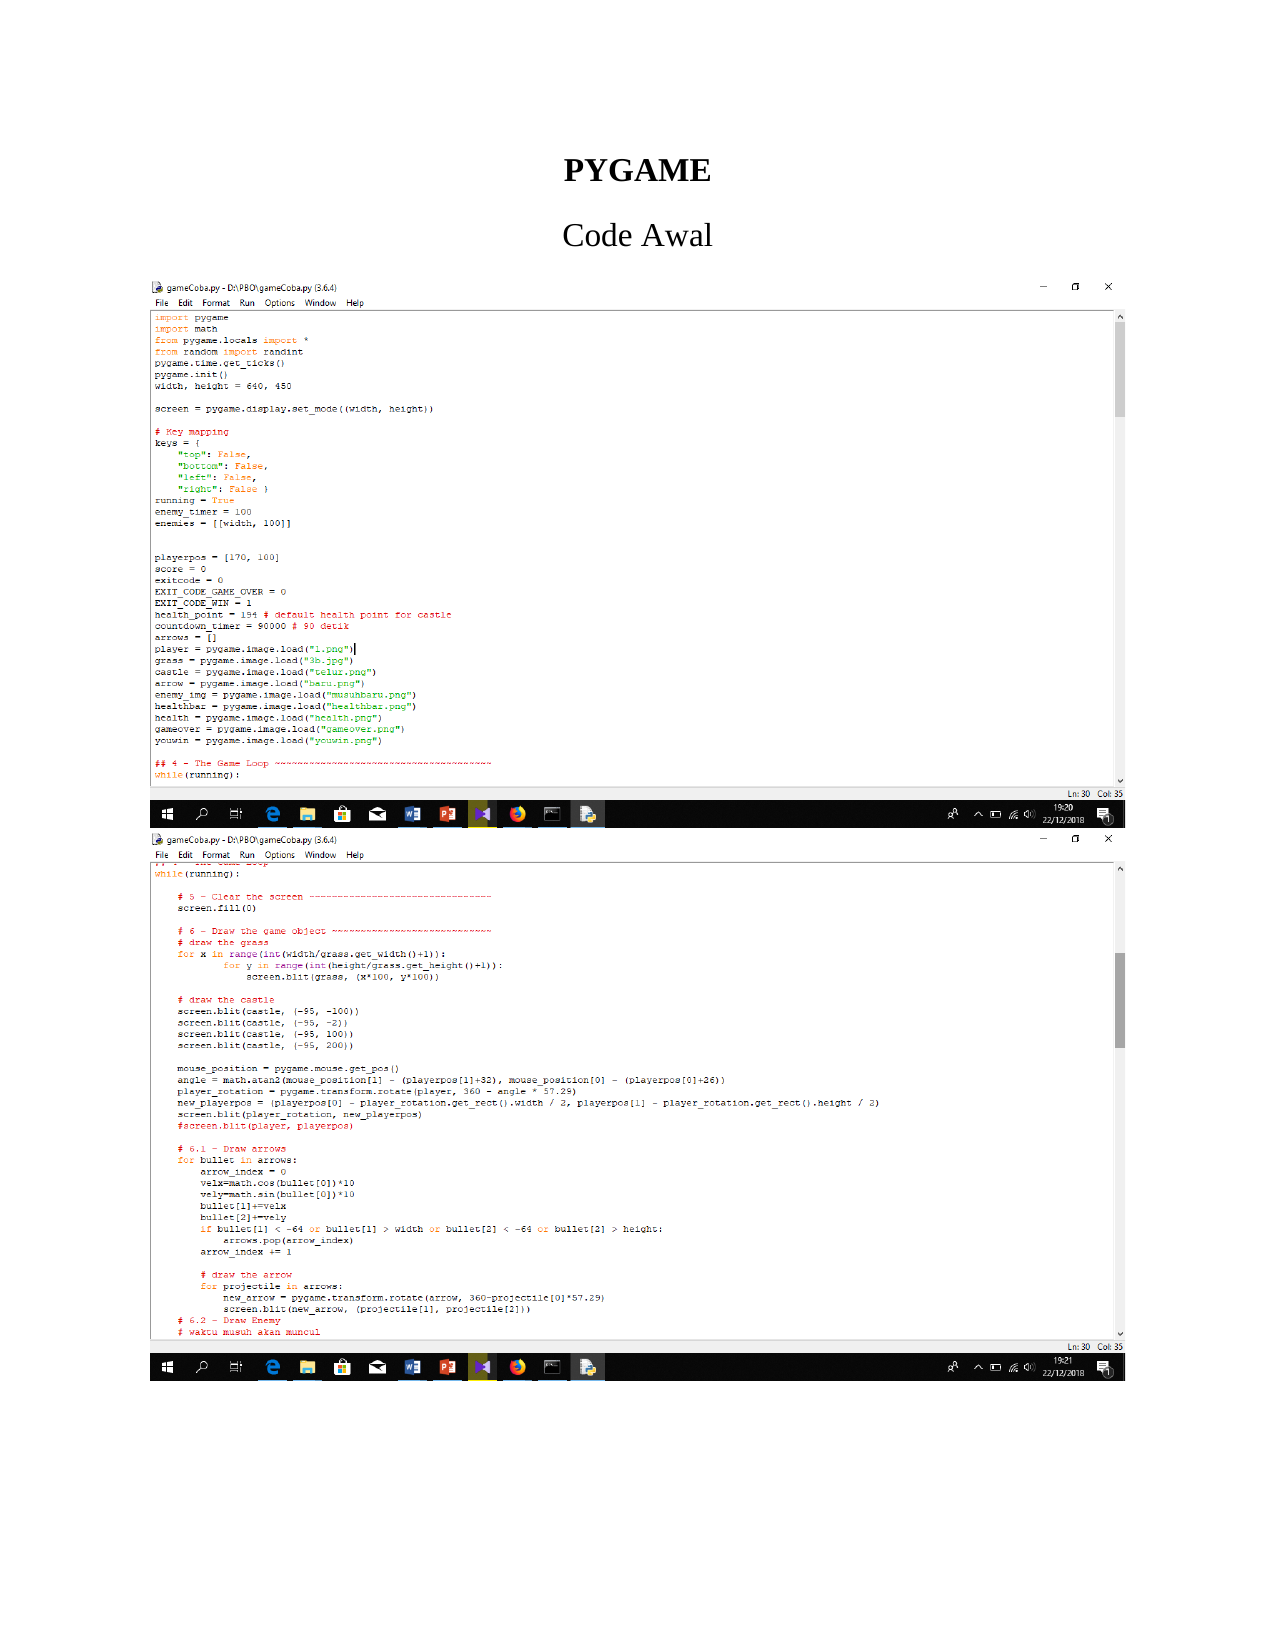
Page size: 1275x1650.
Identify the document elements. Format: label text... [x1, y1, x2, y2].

picture [150, 832, 1125, 1381]
text Code Awal [150, 215, 1125, 253]
text PYGAME [150, 150, 1125, 188]
picture [150, 279, 1125, 828]
